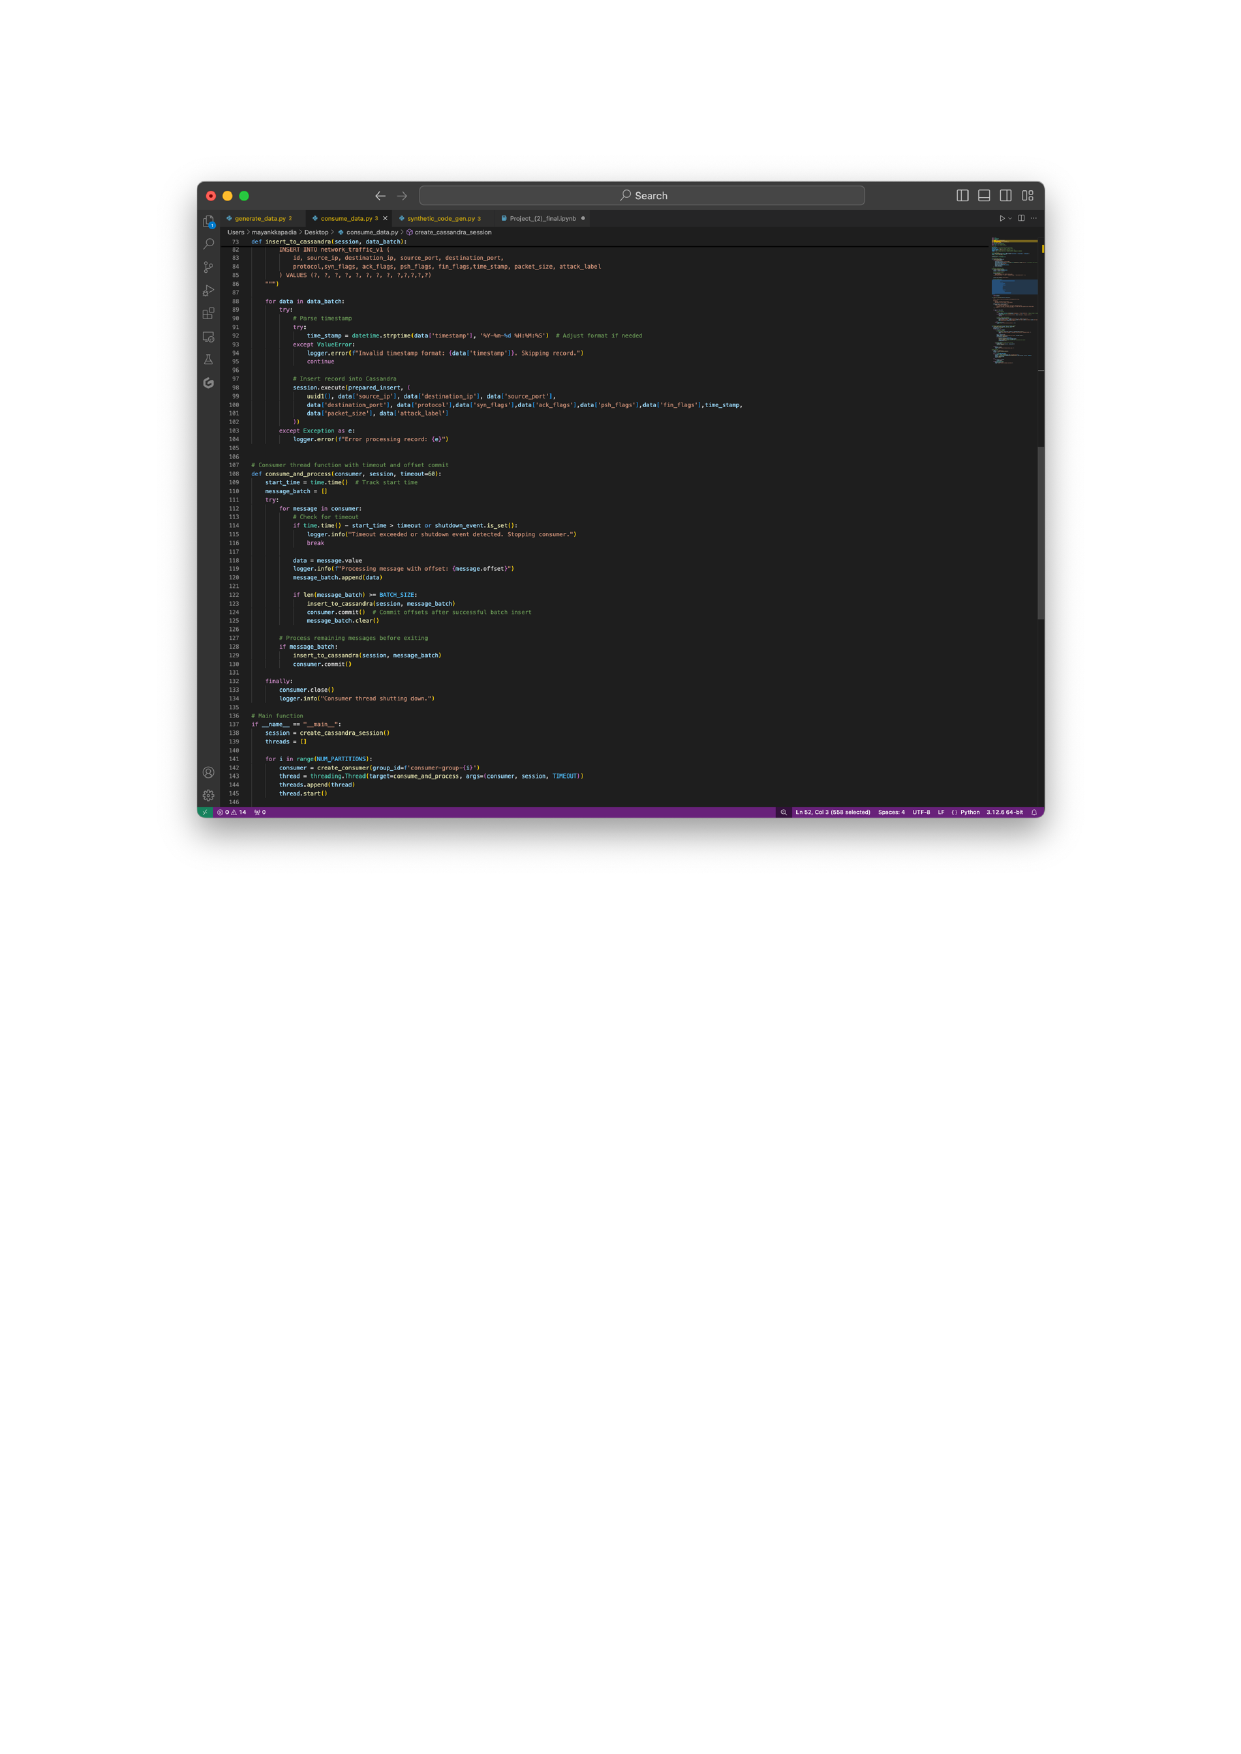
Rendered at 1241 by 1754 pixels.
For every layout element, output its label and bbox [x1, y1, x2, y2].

picture [150, 150, 1091, 879]
